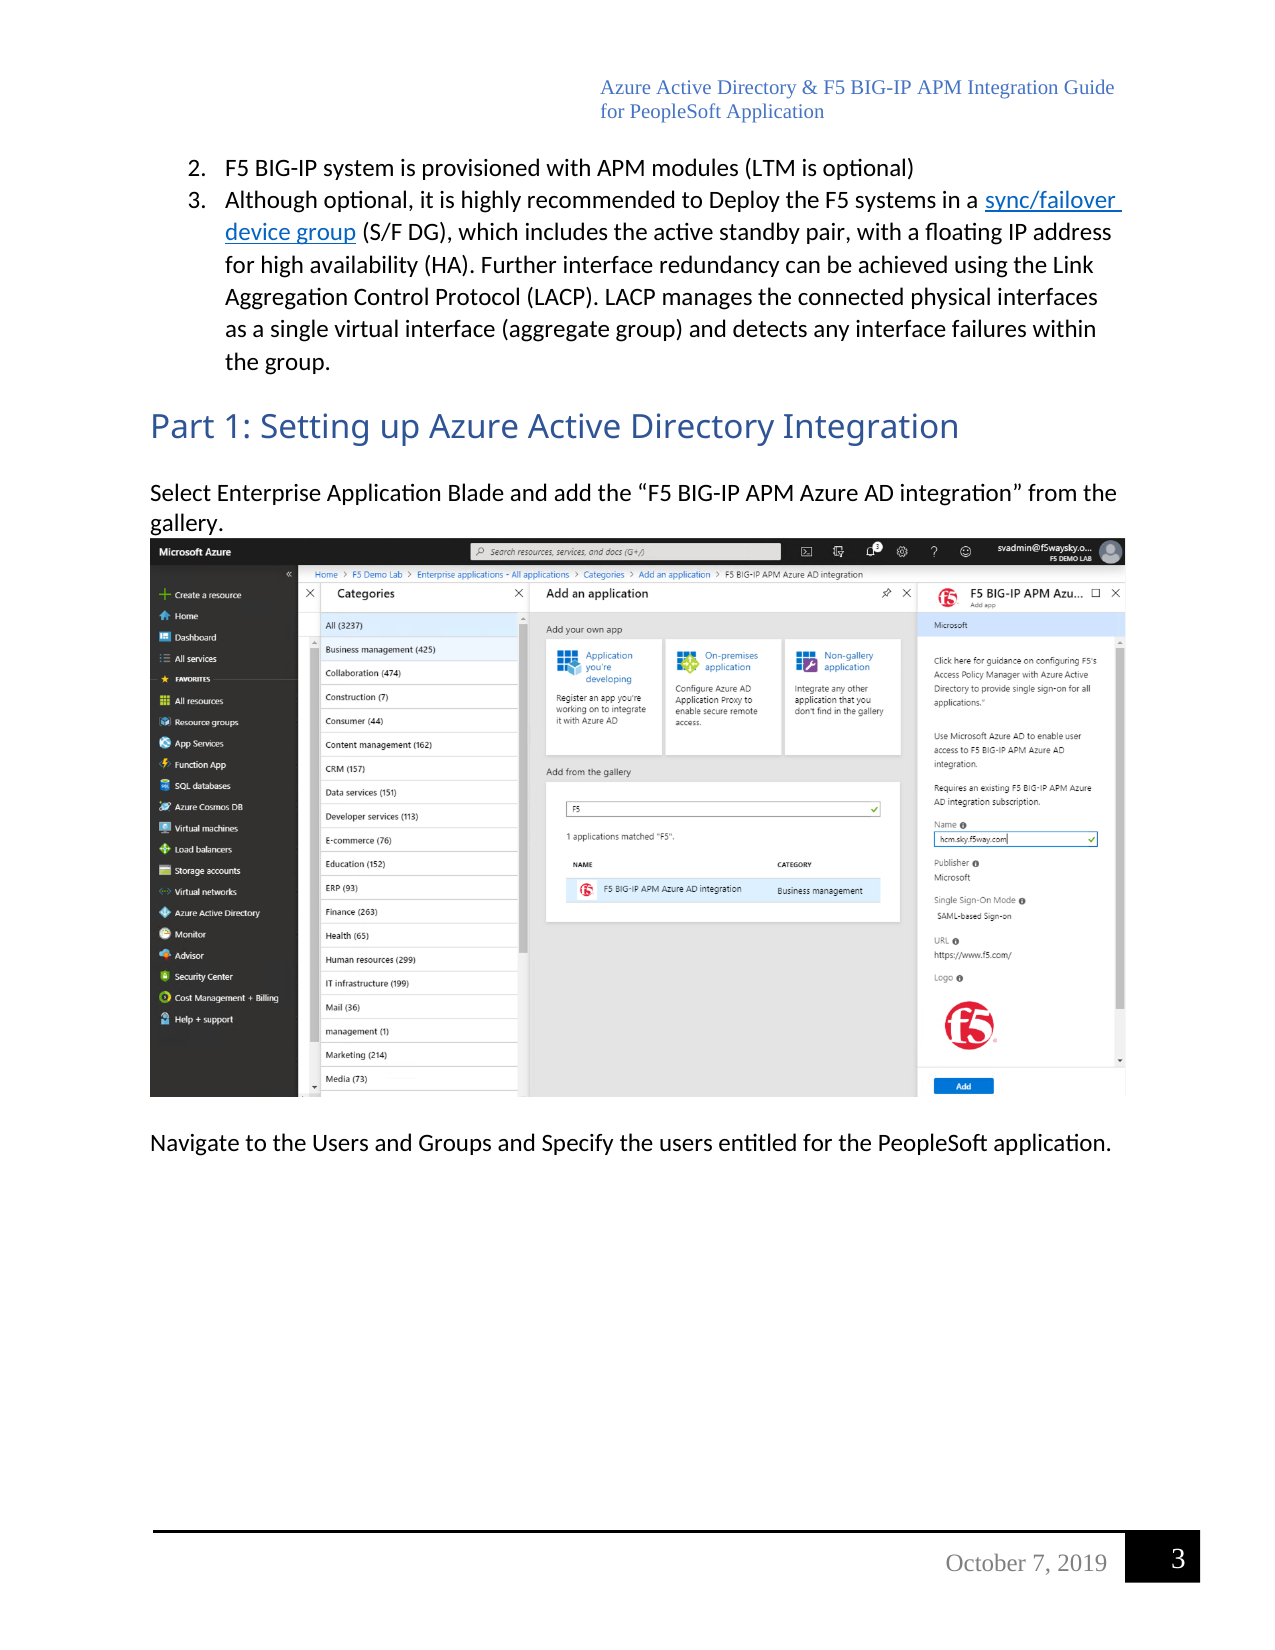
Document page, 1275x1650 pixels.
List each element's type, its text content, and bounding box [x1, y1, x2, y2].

picture [150, 538, 1125, 1097]
list Although optional, it is highly recommended to Deploy the F5 systems in a sync/failover device group (S/F DG), which includes the active standby pair, with a floating IP address for high availability (HA). Further interface redundancy can be achieved using the Link Aggregation Control Protocol (LACP). LACP manages the connected physical interfaces as a single virtual interface (aggregate group) and detects any interface failures within the group. [187, 184, 1125, 376]
subtitle Part 1: Setting up Azure Active Directory Integration [150, 403, 1125, 448]
list F5 BIG-IP system is provisioned with APM modules (LTM is optional) [187, 152, 1125, 182]
text Select Enterprise Application Blade and add the “F5 BIG-IP APM Azure AD integration” from the gallery. [150, 477, 1125, 538]
text Navigate to the Users and Groups and Specify the users entitled for the PeopleSoft application. [150, 1127, 1125, 1157]
